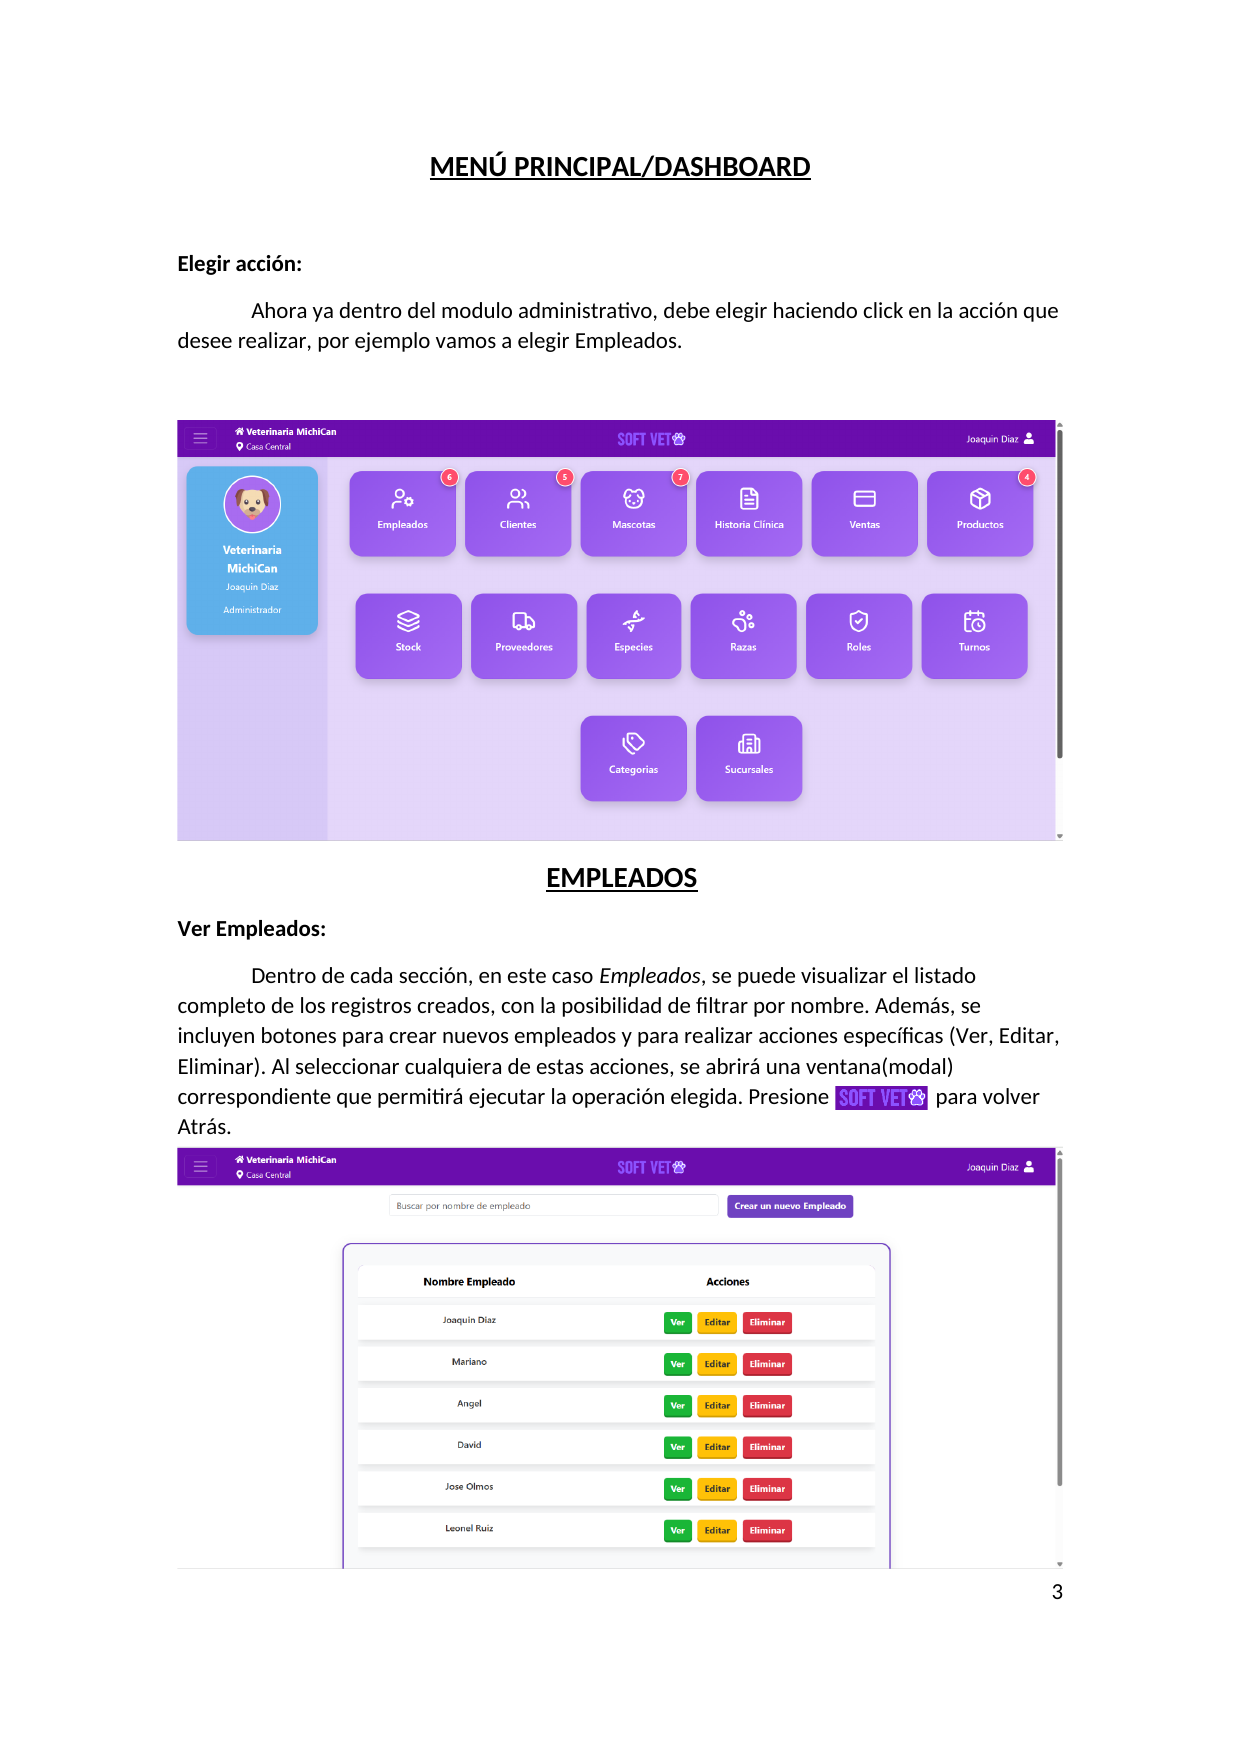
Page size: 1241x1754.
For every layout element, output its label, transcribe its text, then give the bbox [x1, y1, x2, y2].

picture [177, 1146, 1063, 1569]
text Ahora ya dentro del modulo administrativo, debe elegir haciendo click en la acción que desee realizar, por ejemplo vamos a elegir Empleados. [177, 296, 1063, 355]
picture [177, 420, 1063, 841]
text Dentro de cada sección, en este caso Empleados, se puede visualizar el listado completo de los registros creados, con la posibilidad de filtrar por nombre. Además, se incluyen botones para crear nuevos empleados y para realizar acciones específicas (Ver, Editar, Eliminar). Al seleccionar cualquiera de estas acciones, se abrirá una ventana(modal) correspondiente que permitirá ejecutar la operación elegida. Presione para volver Atrás. [177, 961, 1063, 1140]
text Elegir acción: [177, 249, 1063, 278]
text Ver Empleados: [177, 914, 1063, 942]
text MENÚ PRINCIPAL/DASHBOARD [177, 148, 1063, 183]
text EMPLEADOS [472, 859, 1063, 895]
picture [835, 1086, 928, 1110]
